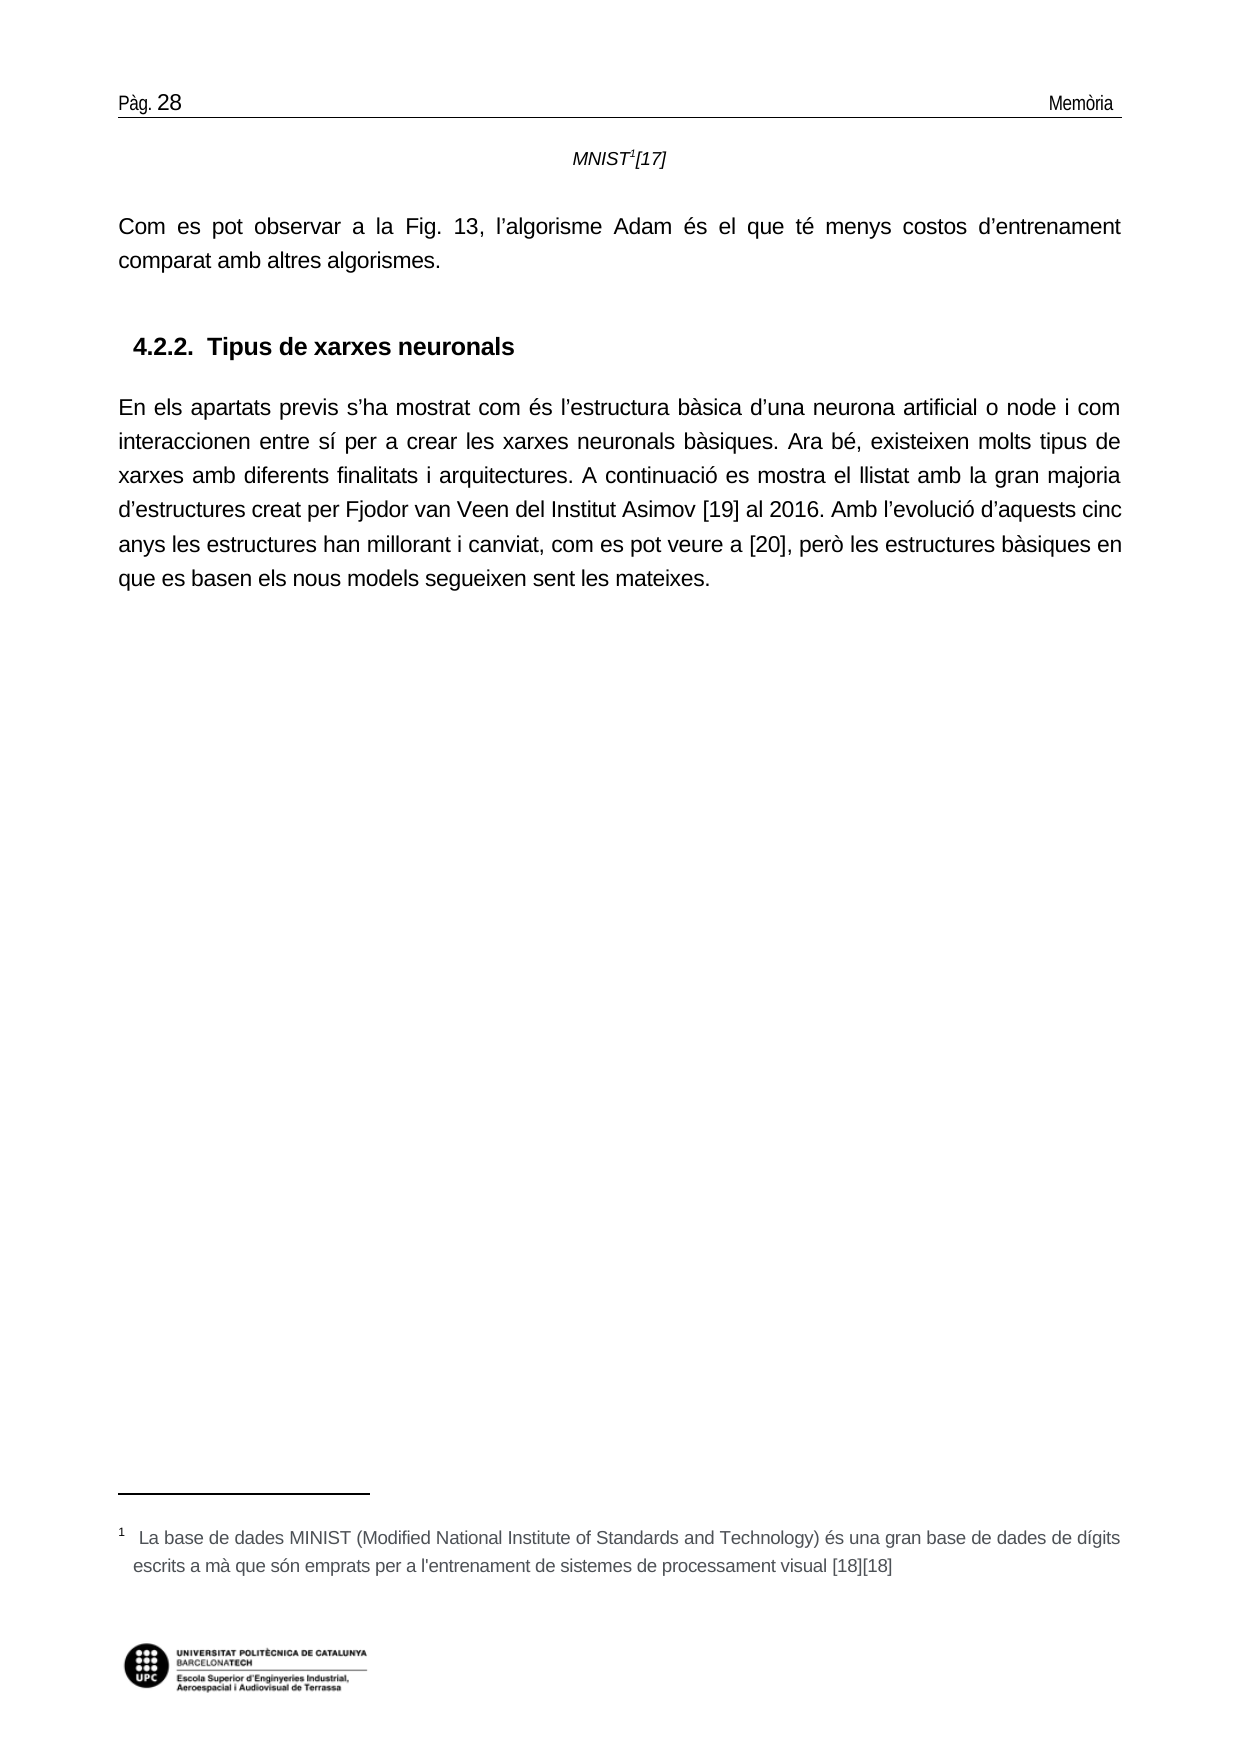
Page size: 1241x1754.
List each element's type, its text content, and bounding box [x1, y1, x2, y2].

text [118, 148, 1122, 169]
text Com es pot observar a la Fig. 13, l’algorisme Adam és el que té menys costos d’entrenament comparat amb altres algorismes. [118, 213, 1122, 274]
picture [118, 1634, 374, 1702]
text En els apartats previs s’ha mostrat com és l’estructura bàsica d’una neurona artificial o node i com interaccionen entre sí per a crear les xarxes neuronals bàsiques. Ara bé, existeixen molts tipus de xarxes amb diferents finalitats i arquitectures. A continuació es mostra el llistat amb la gran majoria d’estructures creat per Fjodor van Veen del Institut Asimov [19] al 2016. Amb l’evolució d’aquests cinc anys les estructures han millorant i canviat, com es pot veure a [20], però les estructures bàsiques en que es basen els nous models segueixen sent les mateixes. [118, 394, 1122, 591]
subtitle Tipus de xarxes neuronals [133, 332, 1122, 360]
